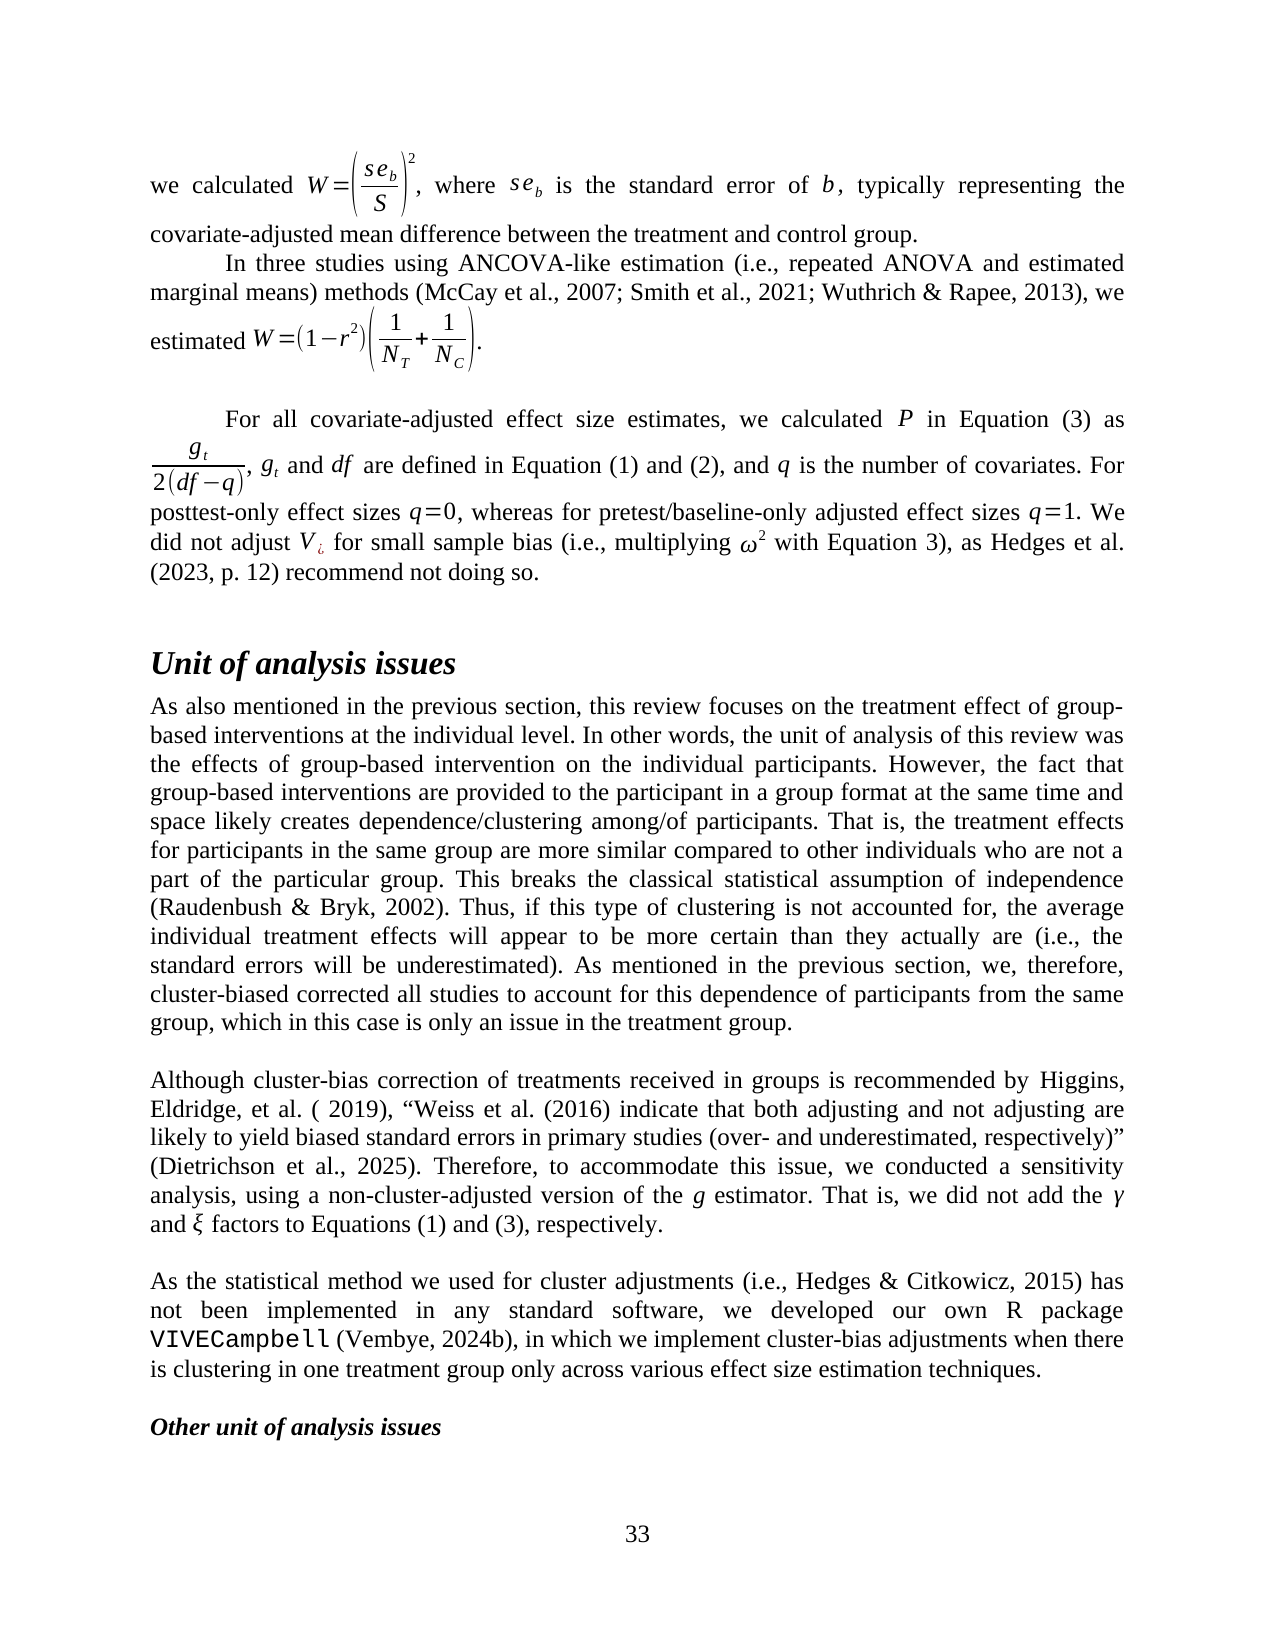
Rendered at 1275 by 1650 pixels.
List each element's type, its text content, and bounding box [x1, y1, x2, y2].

subtitle Other unit of analysis issues [150, 1412, 1125, 1441]
text As also mentioned in the previous section, this review focuses on the treatment effect of group-based interventions at the individual level. In other words, the unit of analysis of this review was the effects of group-based intervention on the individual participants. However, the fact that group-based interventions are provided to the participant in a group format at the same time and space likely creates dependence/clustering among/of participants. That is, the treatment effects for participants in the same group are more similar compared to other individuals who are not a part of the particular group. This breaks the classical statistical assumption of independence (Raudenbush & Bryk, 2002). Thus, if this type of clustering is not accounted for, the average individual treatment effects will appear to be more certain than they actually are (i.e., the standard errors will be underestimated). As mentioned in the previous section, we, therefore, cluster-biased corrected all studies to account for this dependence of participants from the same group, which in this case is only an issue in the treatment group. [150, 691, 1125, 1036]
text In three studies using ANCOVA-like estimation (i.e., repeated ANOVA and estimated marginal means) methods (McCay et al., 2007; Smith et al., 2021; Wuthrich & Rapee, 2013), we estimated . [150, 248, 1125, 375]
subtitle Unit of analysis issues [150, 643, 1125, 682]
text As the statistical method we used for cluster adjustments (i.e., Hedges & Citkowicz, 2015) has not been implemented in any standard software, we developed our own R package VIVECampbell (Vembye, 2024b), in which we implement cluster-bias adjustments when there is clustering in one treatment group only across various effect size estimation techniques. [150, 1266, 1125, 1383]
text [150, 150, 1125, 248]
text For all covariate-adjusted effect size estimates, we calculated in Equation (3) as , and are defined in Equation (1) and (2), and is the number of covariates. For posttest-only effect sizes , whereas for pretest/baseline-only adjusted effect sizes We did not adjust for small sample bias (i.e., multiplying with Equation 3), as Hedges et al. (2023, p. 12) recommend not doing so. [150, 404, 1125, 586]
text Although cluster-bias correction of treatments received in groups is recommended by Higgins, Eldridge, et al. ( 2019), “Weiss et al. (2016) indicate that both adjusting and not adjusting are likely to yield biased standard errors in primary studies (over- and underestimated, respectively)” (Dietrichson et al., 2025). Therefore, to accommodate this issue, we conducted a sensitivity analysis, using a non-cluster-adjusted version of the g estimator. That is, we did not add the and factors to Equations (1) and (3), respectively. [150, 1065, 1125, 1237]
